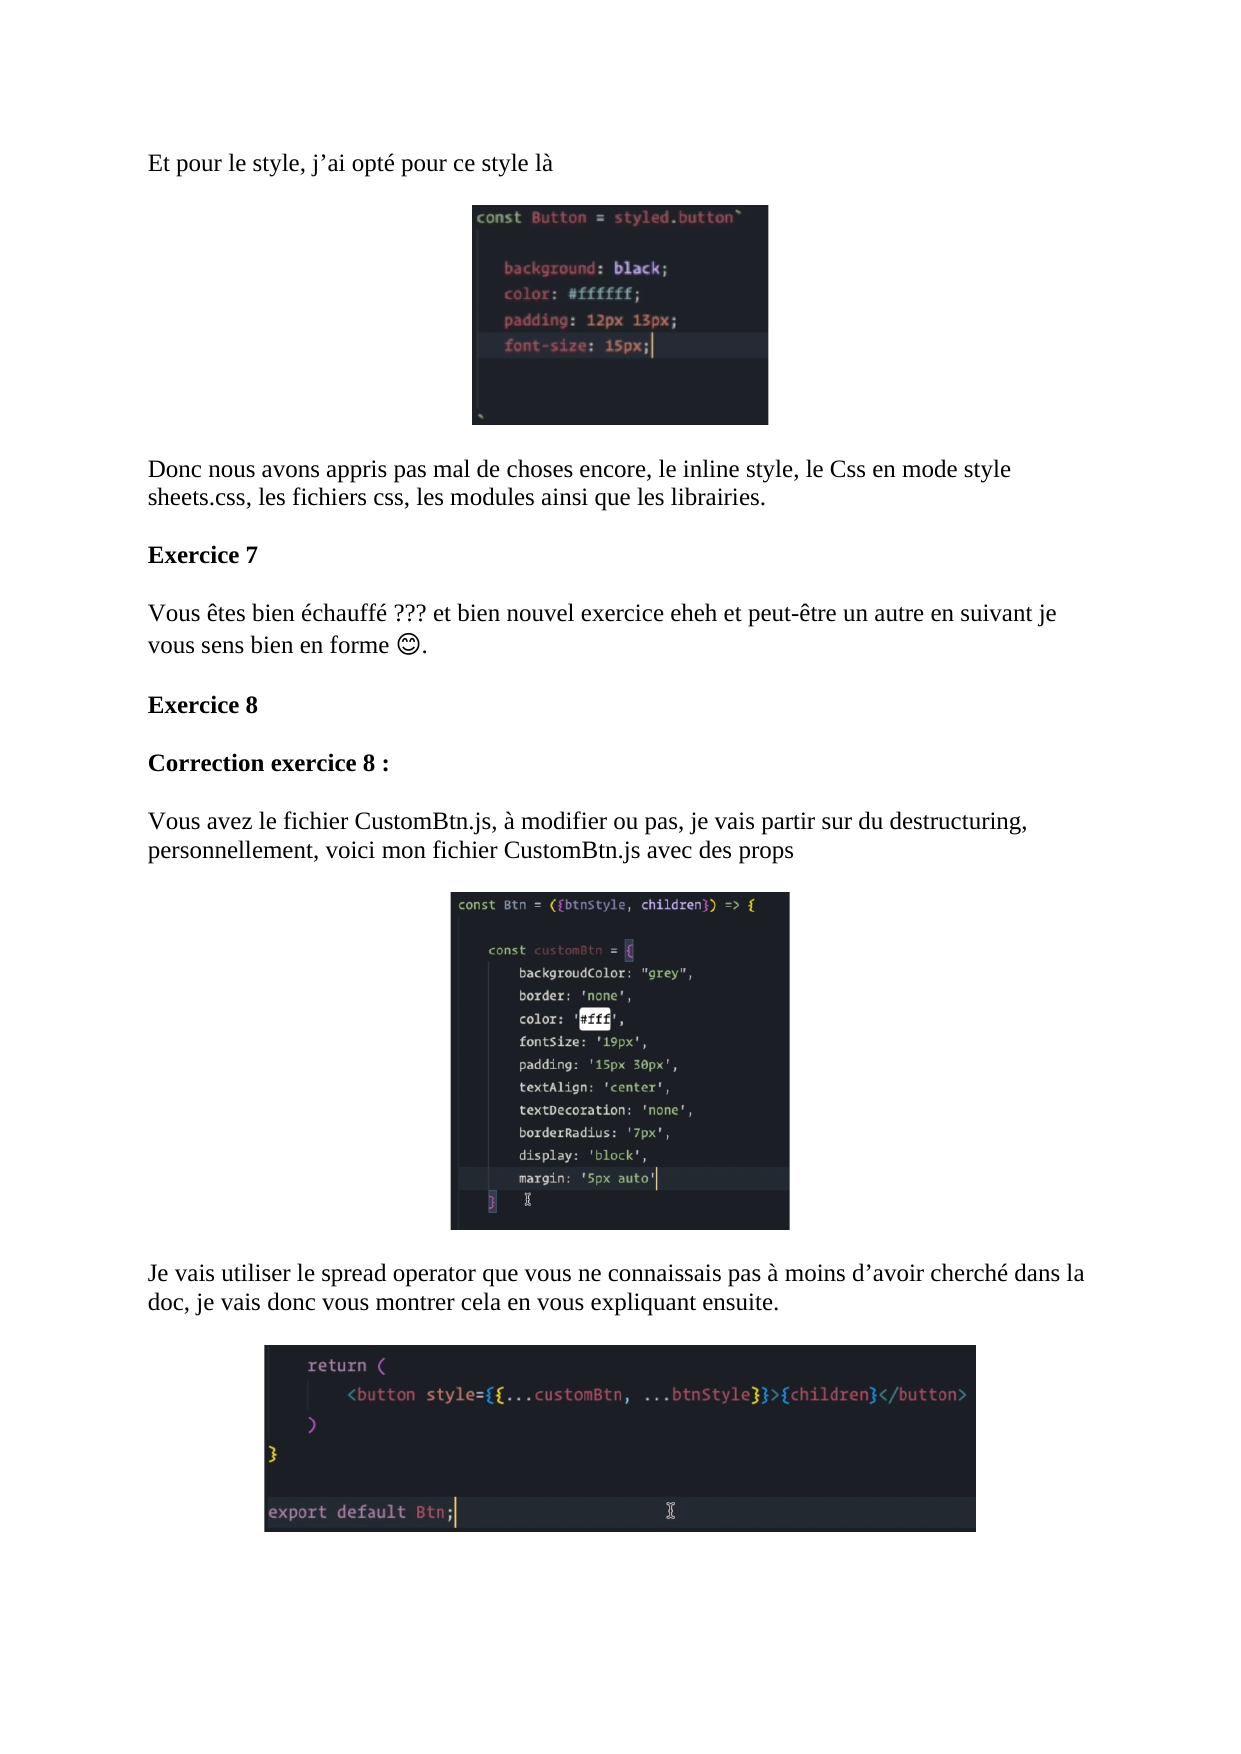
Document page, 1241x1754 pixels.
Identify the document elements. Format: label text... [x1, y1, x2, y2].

picture [264, 1345, 976, 1532]
text Je vais utiliser le spread operator que vous ne connaissais pas à moins d’avoir cherché dans la doc, je vais donc vous montrer cela en vous expliquant ensuite. [148, 1258, 1093, 1316]
text Vous avez le fichier CustomBtn.js, à modifier ou pas, je vais partir sur du destructuring, personnellement, voici mon fichier CustomBtn.js avec des props [148, 806, 1093, 863]
text Et pour le style, j’ai opté pour ce style là [148, 148, 1093, 176]
text Vous êtes bien échauffé ??? et bien nouvel exercice eheh et peut-être un autre en suivant je vous sens bien en forme . [148, 598, 1093, 661]
text Exercice 8 [148, 690, 1093, 719]
picture [450, 892, 790, 1230]
picture [472, 205, 769, 425]
text Correction exercice 8 : [148, 748, 1093, 777]
text Donc nous avons appris pas mal de choses encore, le inline style, le Css en mode style sheets.css, les fichiers css, les modules ainsi que les librairies. [148, 454, 1093, 511]
text Exercice 7 [148, 540, 1093, 569]
